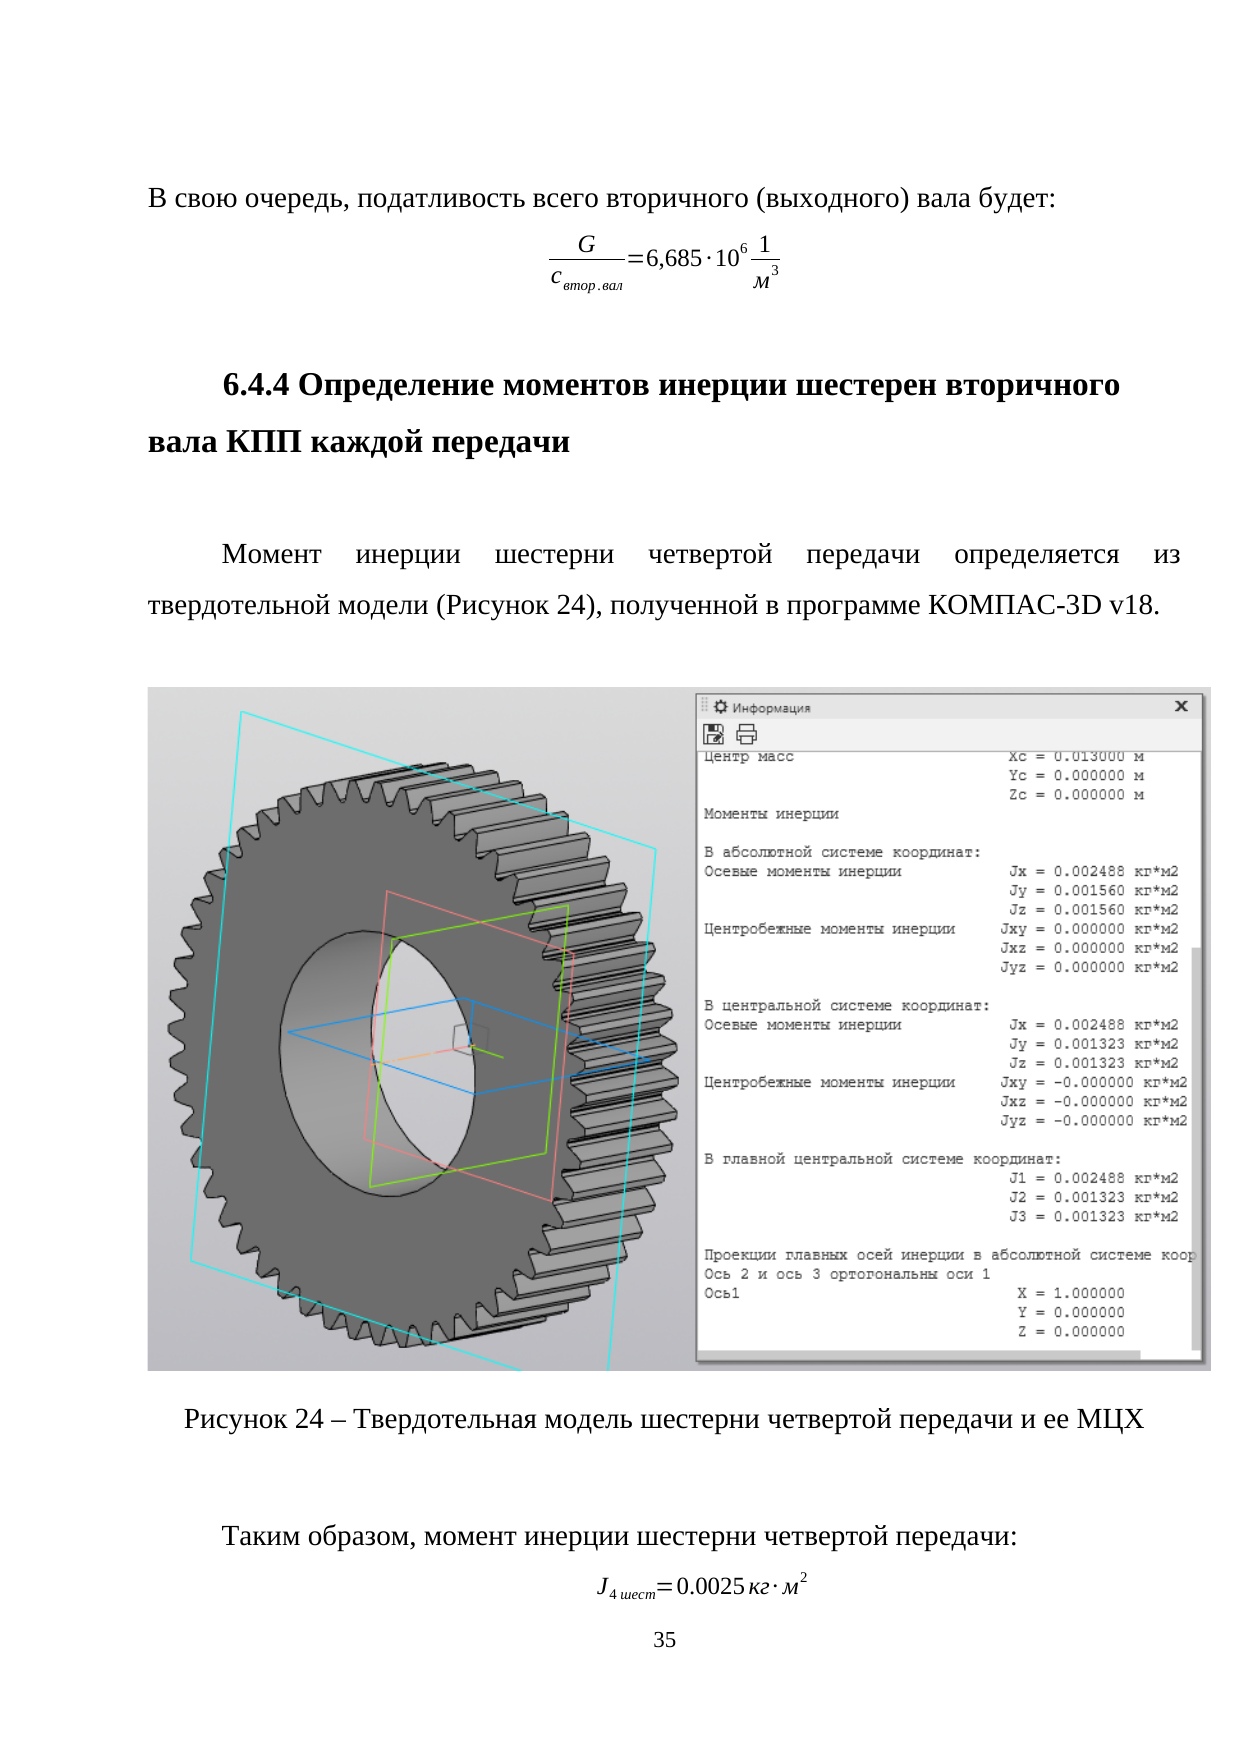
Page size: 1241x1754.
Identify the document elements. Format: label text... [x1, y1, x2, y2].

text В свою очередь, податливость всего вторичного (выходного) вала будет: [148, 180, 1181, 214]
picture [147, 687, 1211, 1371]
text Рисунок 24 – Твердотельная модель шестерни четвертой передачи и ее МЦХ [148, 1401, 1181, 1434]
text Таким образом, момент инерции шестерни четвертой передачи: [148, 1518, 1181, 1552]
text Момент инерции шестерни четвертой передачи определяется из твердотельной модели (Рисунок 24), полученной в программе КОМПАС-3D v18. [148, 536, 1181, 620]
text 6.4.4 Определение моментов инерции шестерен вторичного вала КПП каждой передачи [148, 364, 1181, 460]
